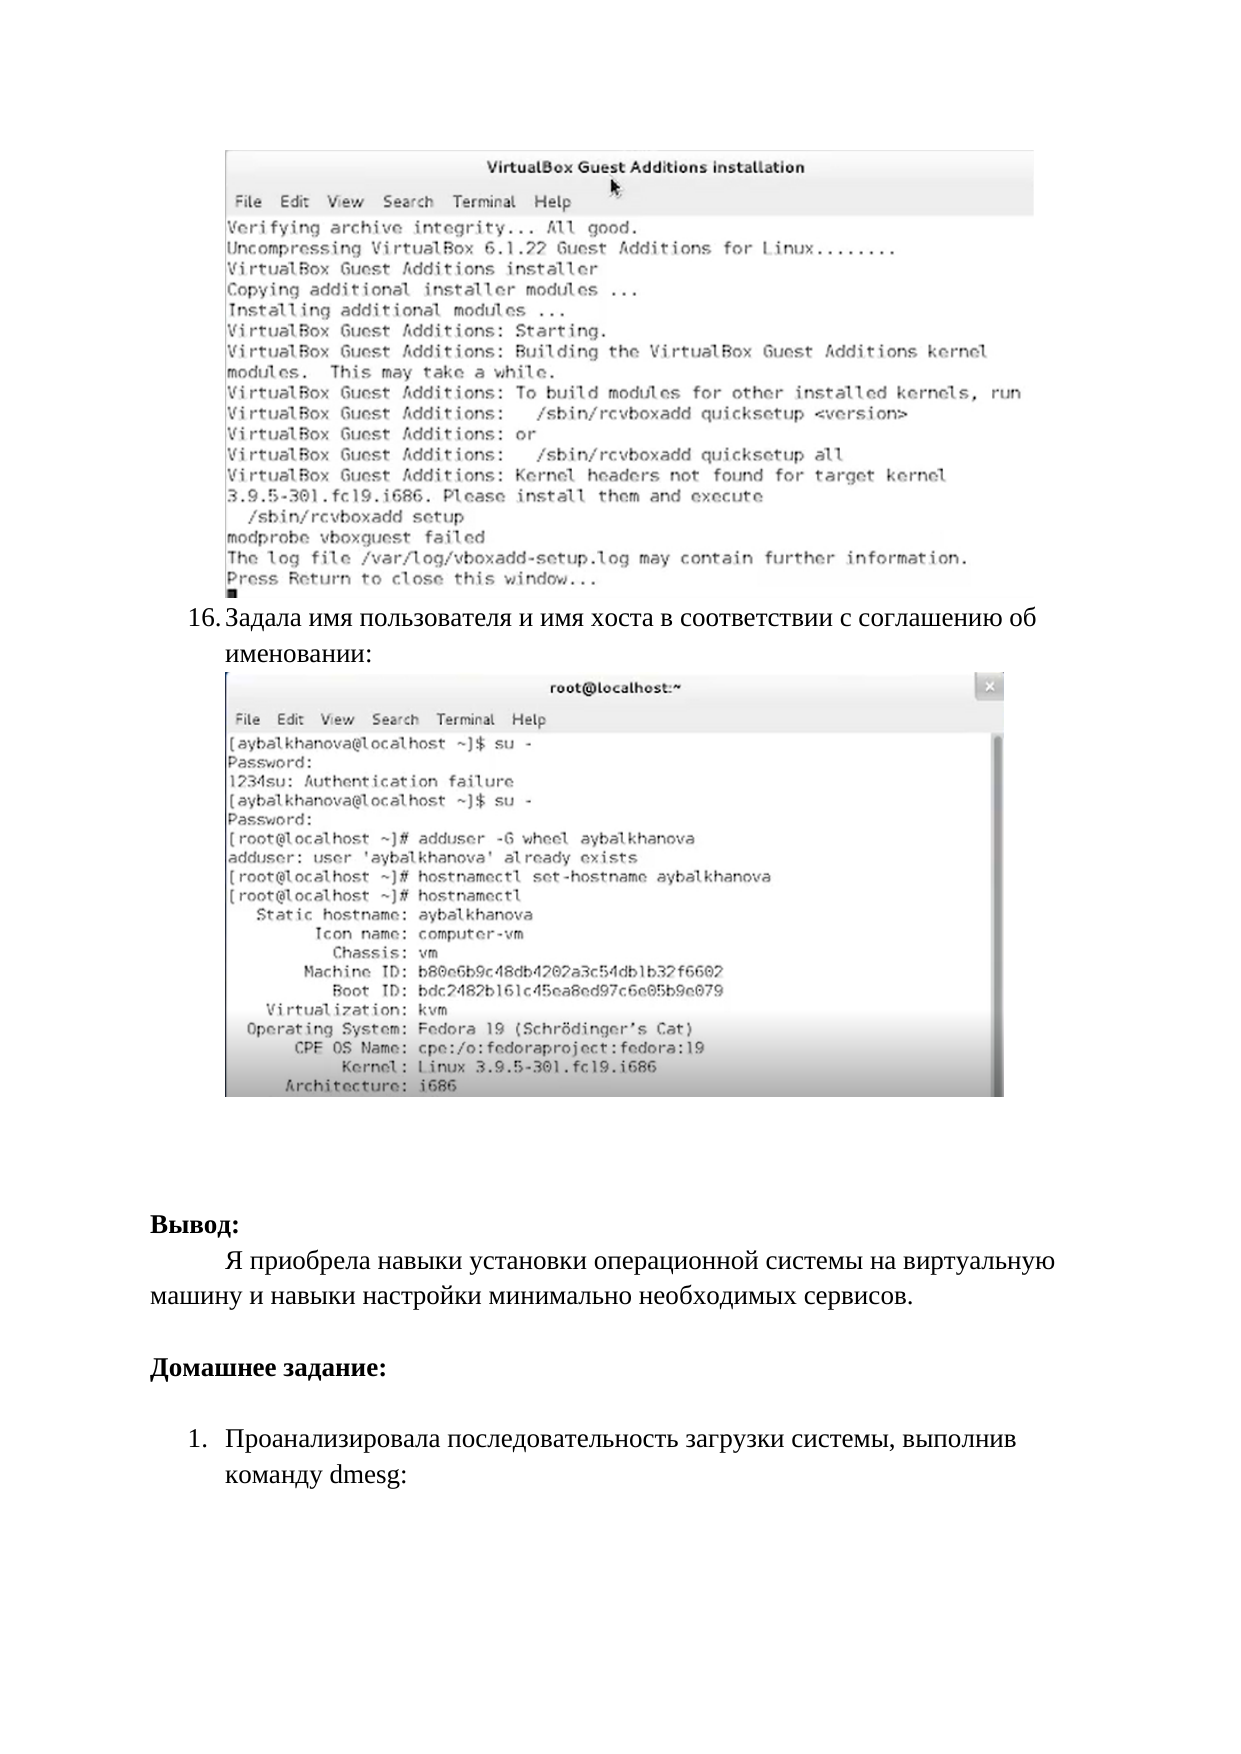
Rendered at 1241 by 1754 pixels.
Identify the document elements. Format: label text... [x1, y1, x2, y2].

list Задала имя пользователя и имя хоста в соответствии с соглашению об именовании: [187, 601, 1090, 668]
picture [225, 150, 1034, 598]
text Вывод: [150, 1208, 1090, 1239]
list Проанализировала последовательность загрузки системы, выполнив команду dmesg: [187, 1422, 1090, 1489]
text Я приобрела навыки установки операционной системы на виртуальную машину и навыки настройки минимально необходимых сервисов. [150, 1244, 1090, 1311]
text Домашнее задание: [150, 1351, 1090, 1382]
picture [225, 672, 1004, 1097]
